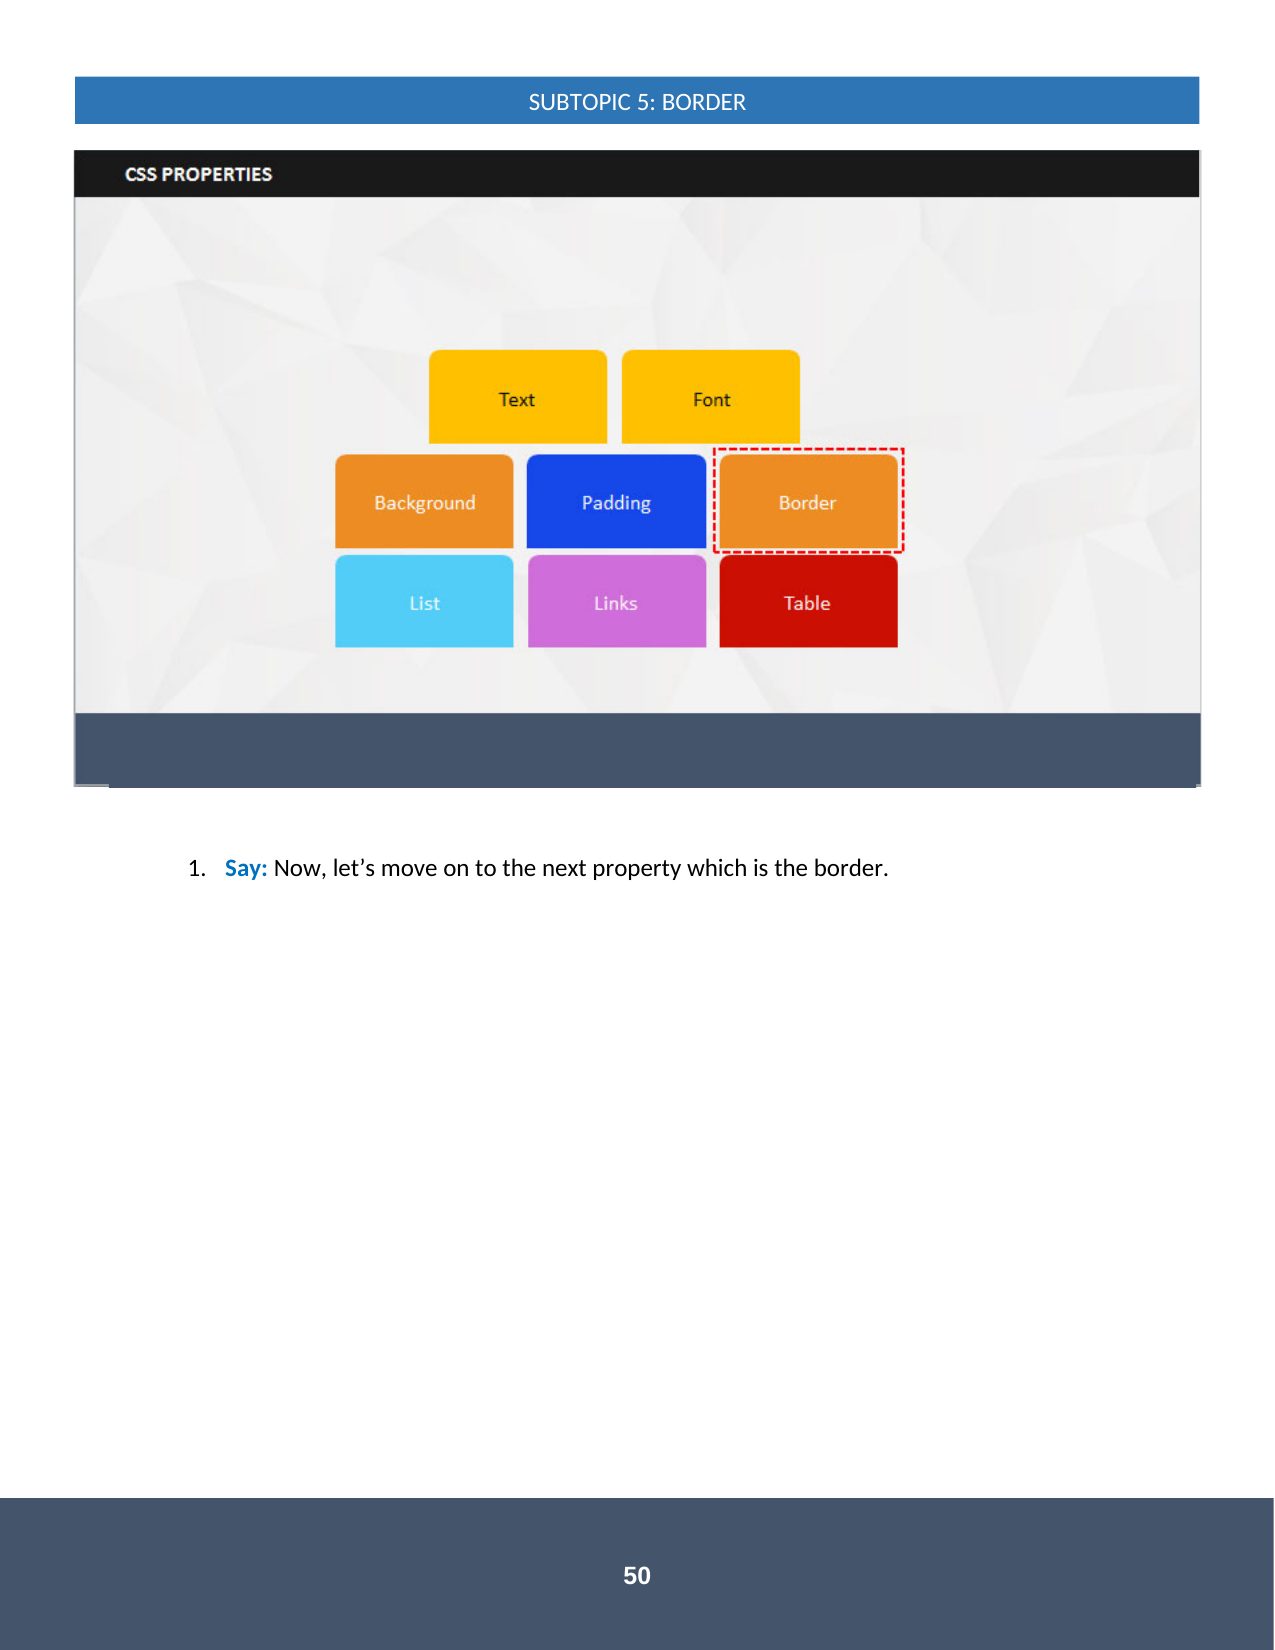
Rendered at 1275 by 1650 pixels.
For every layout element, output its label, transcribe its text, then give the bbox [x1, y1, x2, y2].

picture [73, 150, 1202, 788]
list Say: Now, let’s move on to the next property which is the border. [187, 852, 1125, 882]
